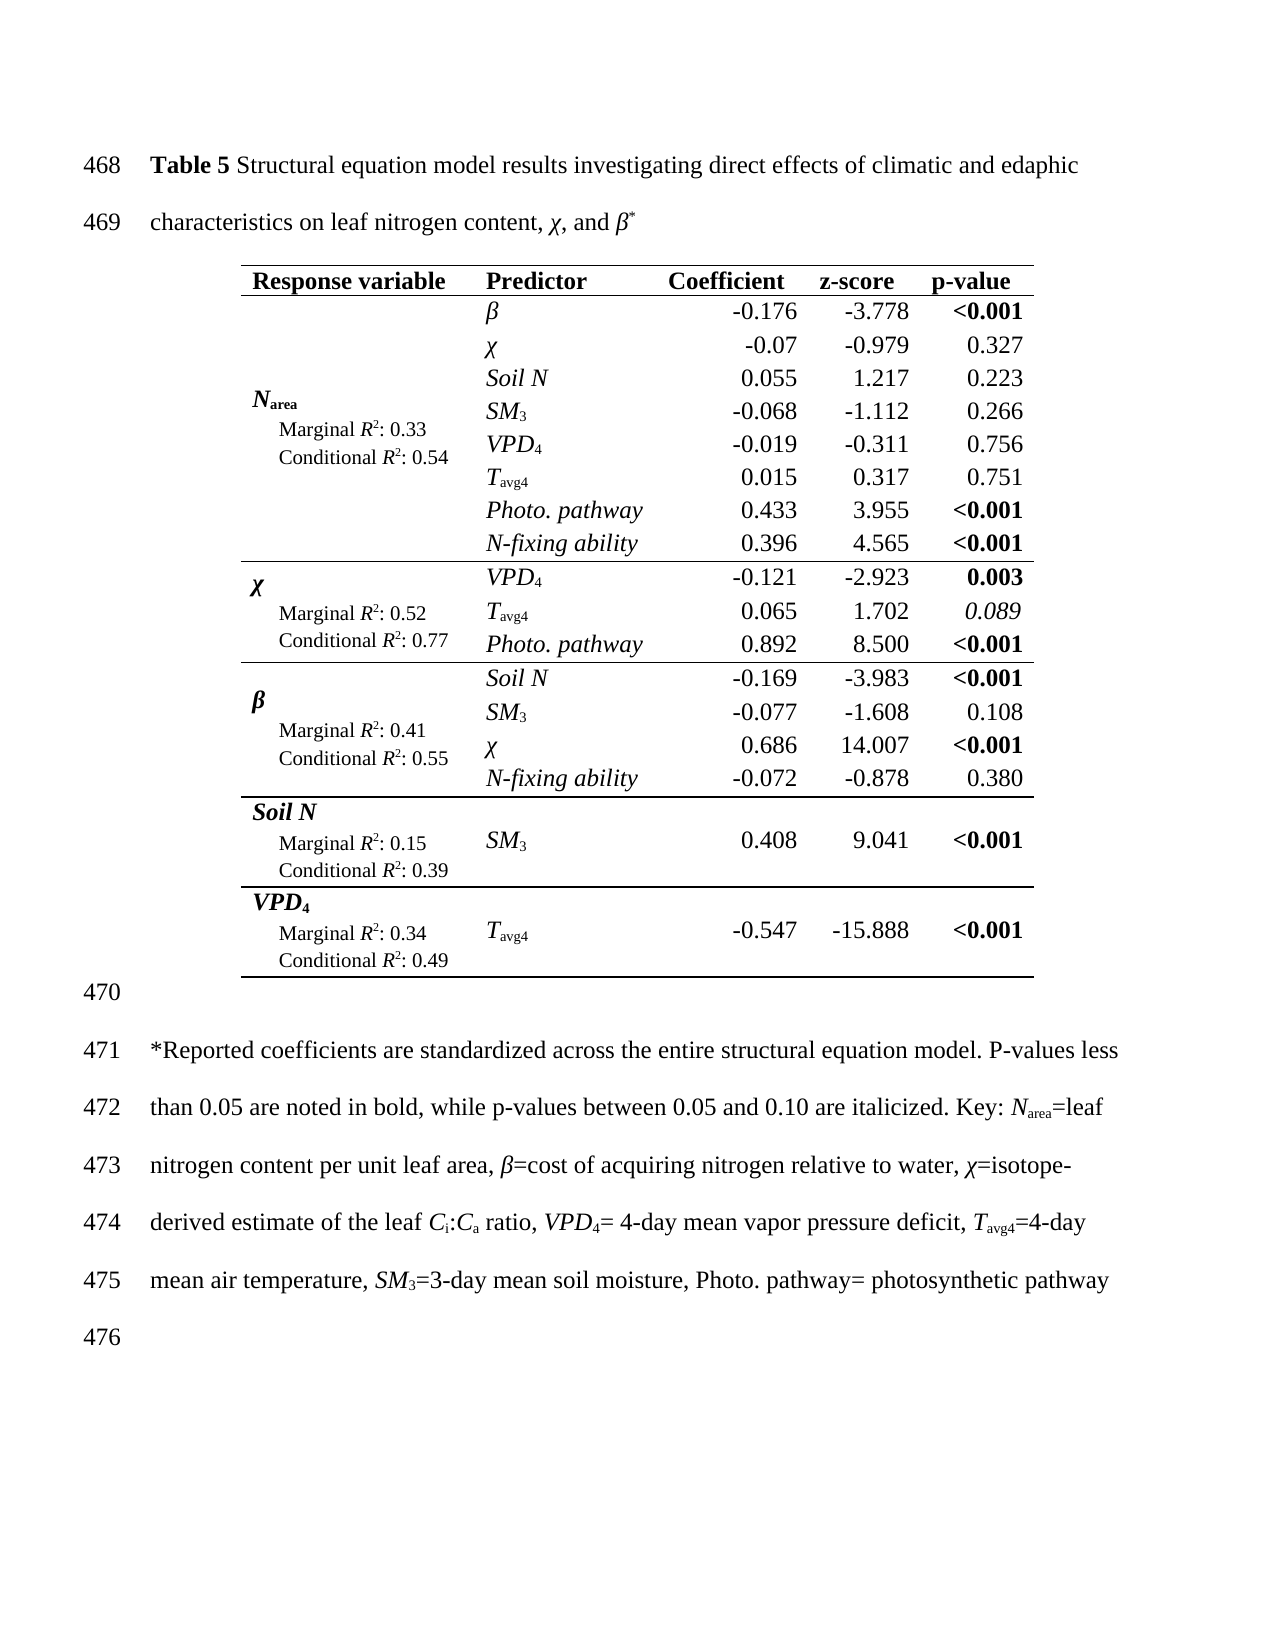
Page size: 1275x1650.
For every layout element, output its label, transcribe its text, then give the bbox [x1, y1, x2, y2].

table_cell Narea Marginal R2: 0.33 Conditional R2: 0.54 [241, 296, 474, 561]
table_cell -0.169 [657, 663, 808, 696]
table_cell -0.072 [657, 763, 808, 796]
table_cell -3.983 [808, 663, 920, 696]
table_cell SM3 [475, 396, 657, 429]
table_cell Tavg4 [475, 462, 657, 495]
table_cell 0.408 [657, 798, 808, 886]
table_cell 0.751 [920, 462, 1034, 495]
table_cell 0.065 [657, 595, 808, 629]
table_cell 0.317 [808, 462, 920, 495]
table_cell Tavg4 [475, 888, 657, 976]
table_cell -3.778 [808, 296, 920, 329]
table_cell -0.878 [808, 763, 920, 796]
table_cell SM3 [475, 696, 657, 730]
table_cell -1.608 [808, 696, 920, 730]
table_header p-value [920, 266, 1034, 295]
table_cell 0.055 [657, 363, 808, 396]
table_cell 0.380 [920, 763, 1034, 796]
table_cell 0.223 [920, 363, 1034, 396]
table_cell <0.001 [920, 495, 1034, 528]
table_cell <0.001 [920, 528, 1034, 561]
table_cell 1.702 [808, 595, 920, 629]
table_cell <0.001 [920, 730, 1034, 763]
table_cell χ [475, 329, 657, 363]
table_cell 0.396 [657, 528, 808, 561]
table_cell Photo. pathway [475, 495, 657, 528]
table_cell -0.07 [657, 329, 808, 363]
table_cell SM3 [475, 798, 657, 886]
table_cell 0.327 [920, 329, 1034, 363]
table_cell 0.686 [657, 730, 808, 763]
table_cell -2.923 [808, 562, 920, 595]
table_cell χ [475, 730, 657, 763]
table_cell -0.311 [808, 429, 920, 462]
table_cell -0.176 [657, 296, 808, 329]
table_header Response variable [241, 266, 474, 295]
table_cell -0.121 [657, 562, 808, 595]
table_cell N-fixing ability [475, 528, 657, 561]
table_cell -0.077 [657, 696, 808, 730]
table_cell 14.007 [808, 730, 920, 763]
table_cell Soil N [475, 363, 657, 396]
table_header z-score [808, 266, 920, 295]
table_cell <0.001 [920, 296, 1034, 329]
table_cell Photo. pathway [475, 629, 657, 662]
table_cell 0.266 [920, 396, 1034, 429]
text *Reported coefficients are standardized across the entire structural equation model. P-values less than 0.05 are noted in bold, while p-values between 0.05 and 0.10 are italicized. Key: Narea=leaf nitrogen content per unit leaf area, β=cost of acquiring nitrogen relative to water, χ=isotope-derived estimate of the leaf Ci:Ca ratio, VPD4= 4-day mean vapor pressure deficit, Tavg4=4-day mean air temperature, SM3=3-day mean soil moisture, Photo. pathway= photosynthetic pathway [150, 1035, 1125, 1294]
table_cell 0.108 [920, 696, 1034, 730]
table_cell N-fixing ability [475, 763, 657, 796]
table_cell 0.003 [920, 562, 1034, 595]
table_cell 0.892 [657, 629, 808, 662]
table_cell 1.217 [808, 363, 920, 396]
table_cell 0.089 [920, 595, 1034, 629]
table_cell -0.019 [657, 429, 808, 462]
table_cell χ Marginal R2: 0.52 Conditional R2: 0.77 [241, 562, 474, 662]
table_cell 4.565 [808, 528, 920, 561]
table_cell VPD4 [475, 562, 657, 595]
table_cell <0.001 [920, 663, 1034, 696]
table_cell <0.001 [920, 629, 1034, 662]
text Table 5 Structural equation model results investigating direct effects of climatic and edaphic characteristics on leaf nitrogen content, χ, and β* [150, 150, 1125, 236]
table_cell -15.888 [808, 888, 920, 976]
table_cell 9.041 [808, 798, 920, 886]
table_header Predictor [475, 266, 657, 295]
table_header Coefficient [657, 266, 808, 295]
table_cell <0.001 [920, 888, 1034, 976]
table_cell -0.547 [657, 888, 808, 976]
table_cell -1.112 [808, 396, 920, 429]
table_cell β [475, 296, 657, 329]
table_cell -0.068 [657, 396, 808, 429]
table_cell <0.001 [920, 798, 1034, 886]
table_cell Soil N [475, 663, 657, 696]
table_cell Tavg4 [475, 595, 657, 629]
table_cell 3.955 [808, 495, 920, 528]
table_cell Soil N Marginal R2: 0.15 Conditional R2: 0.39 [241, 798, 474, 886]
table_cell VPD4 [475, 429, 657, 462]
table_cell 0.756 [920, 429, 1034, 462]
table_cell 0.433 [657, 495, 808, 528]
table_cell VPD4 Marginal R2: 0.34 Conditional R2: 0.49 [241, 888, 474, 976]
table_cell β Marginal R2: 0.41 Conditional R2: 0.55 [241, 663, 474, 796]
table_cell -0.979 [808, 329, 920, 363]
table_cell 0.015 [657, 462, 808, 495]
table_cell 8.500 [808, 629, 920, 662]
